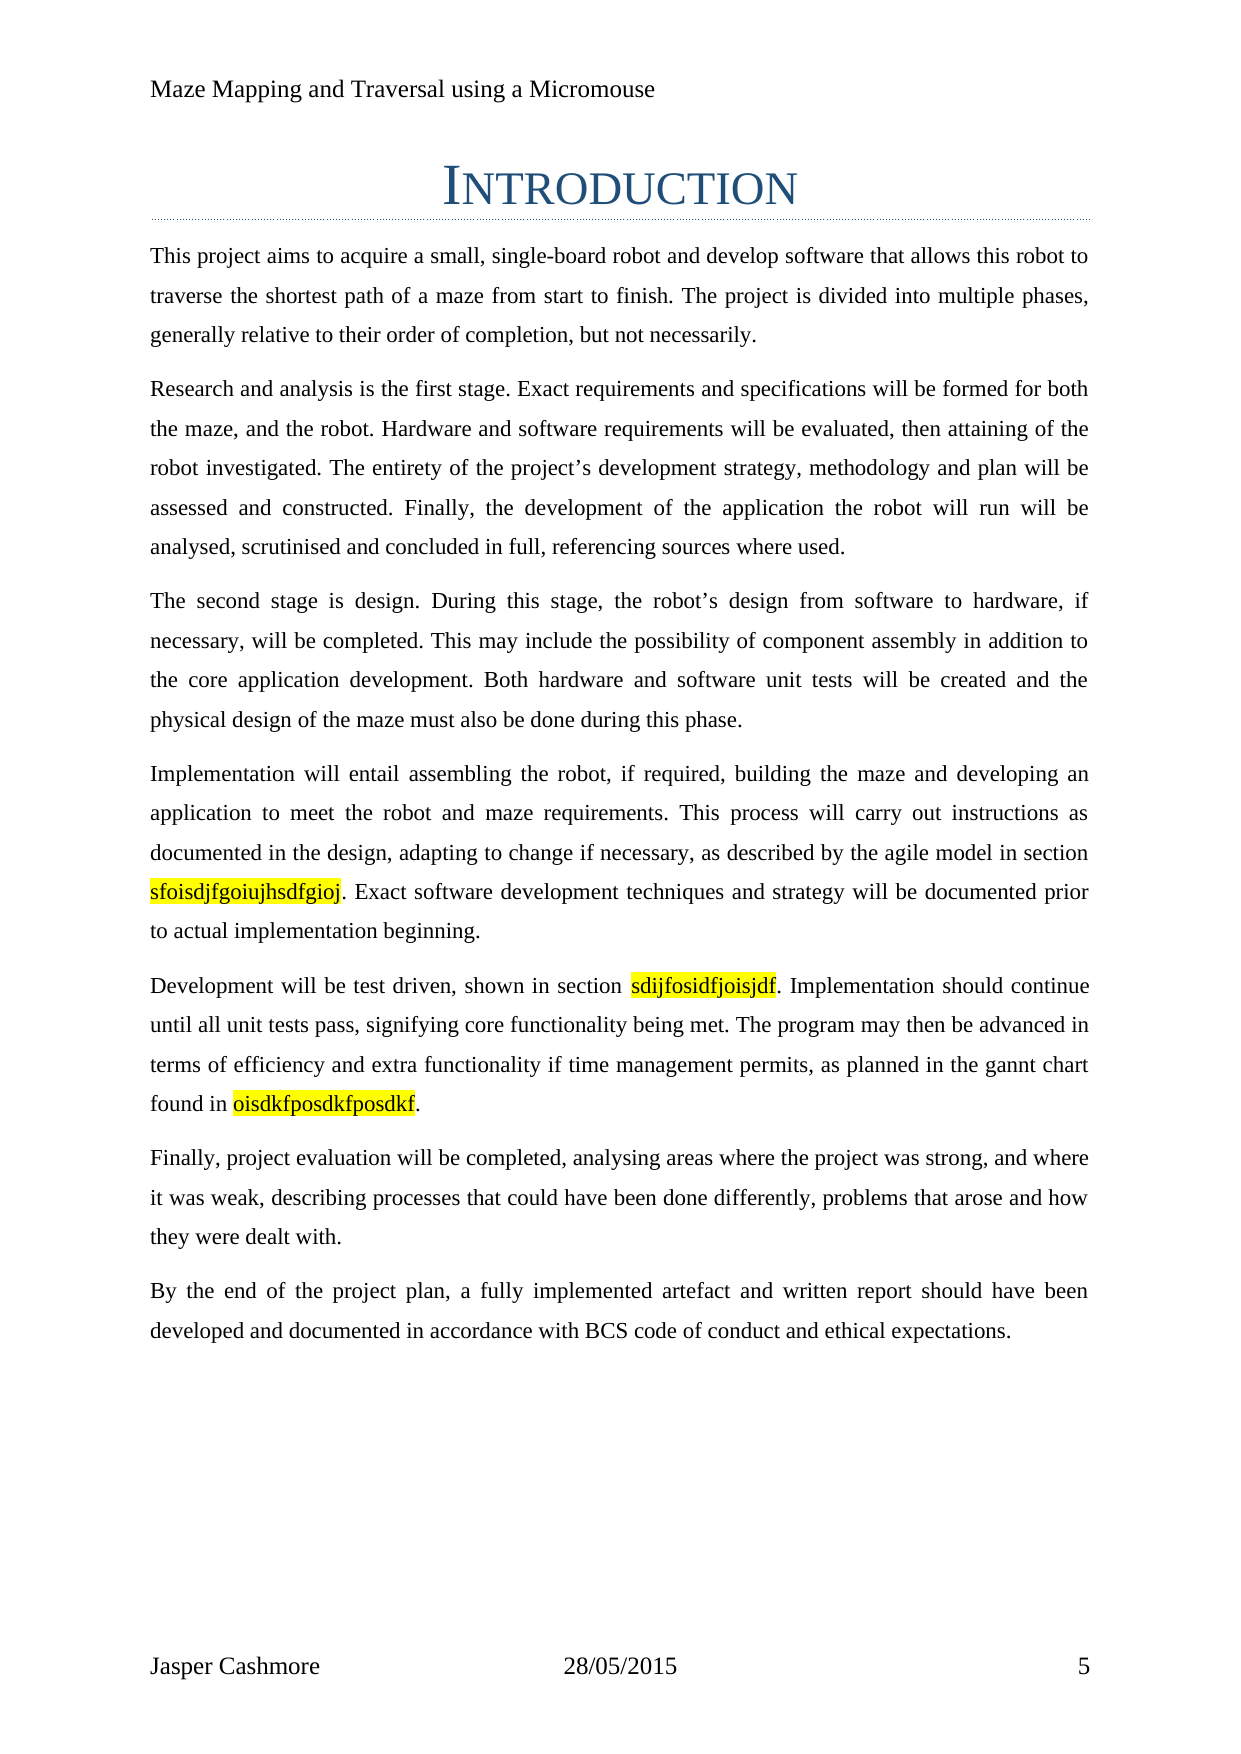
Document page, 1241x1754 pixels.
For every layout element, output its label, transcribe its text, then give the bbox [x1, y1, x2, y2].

text This project aims to acquire a small, single-board robot and develop software that allows this robot to traverse the shortest path of a maze from start to finish. The project is divided into multiple phases, generally relative to their order of completion, but not necessarily. [150, 242, 1090, 347]
text Implementation will entail assembling the robot, if required, building the maze and developing an application to meet the robot and maze requirements. This process will carry out instructions as documented in the design, adapting to change if necessary, as described by the agile model in section sfoisdjfgoiujhsdfgioj. Exact software development techniques and strategy will be documented prior to actual implementation beginning. [150, 760, 1090, 944]
text Introduction [150, 150, 1090, 220]
text The second stage is design. During this stage, the robot’s design from software to hardware, if necessary, will be completed. This may include the possibility of component assembly in addition to the core application development. Both hardware and software unit tests will be created and the physical design of the maze must also be done during this phase. [150, 587, 1090, 732]
text Development will be test driven, shown in section sdijfosidfjoisjdf. Implementation should continue until all unit tests pass, signifying core functionality being met. The program may then be advanced in terms of efficiency and extra functionality if time management permits, as planned in the gannt chart found in oisdkfposdkfposdkf. [150, 972, 1090, 1116]
text Finally, project evaluation will be completed, analysing areas where the project was strong, and where it was weak, describing processes that could have been done differently, problems that arose and how they were dealt with. [150, 1144, 1090, 1249]
text Research and analysis is the first stage. Exact requirements and specifications will be formed for both the maze, and the robot. Hardware and software requirements will be evaluated, then attaining of the robot investigated. The entirety of the project’s development strategy, methodology and plan will be assessed and constructed. Finally, the development of the application the robot will run will be analysed, scrutinised and concluded in full, referencing sources where used. [150, 375, 1090, 559]
text By the end of the project plan, a fully implemented artefact and written report should have been developed and documented in accordance with BCS code of conduct and ethical expectations. [150, 1277, 1090, 1343]
